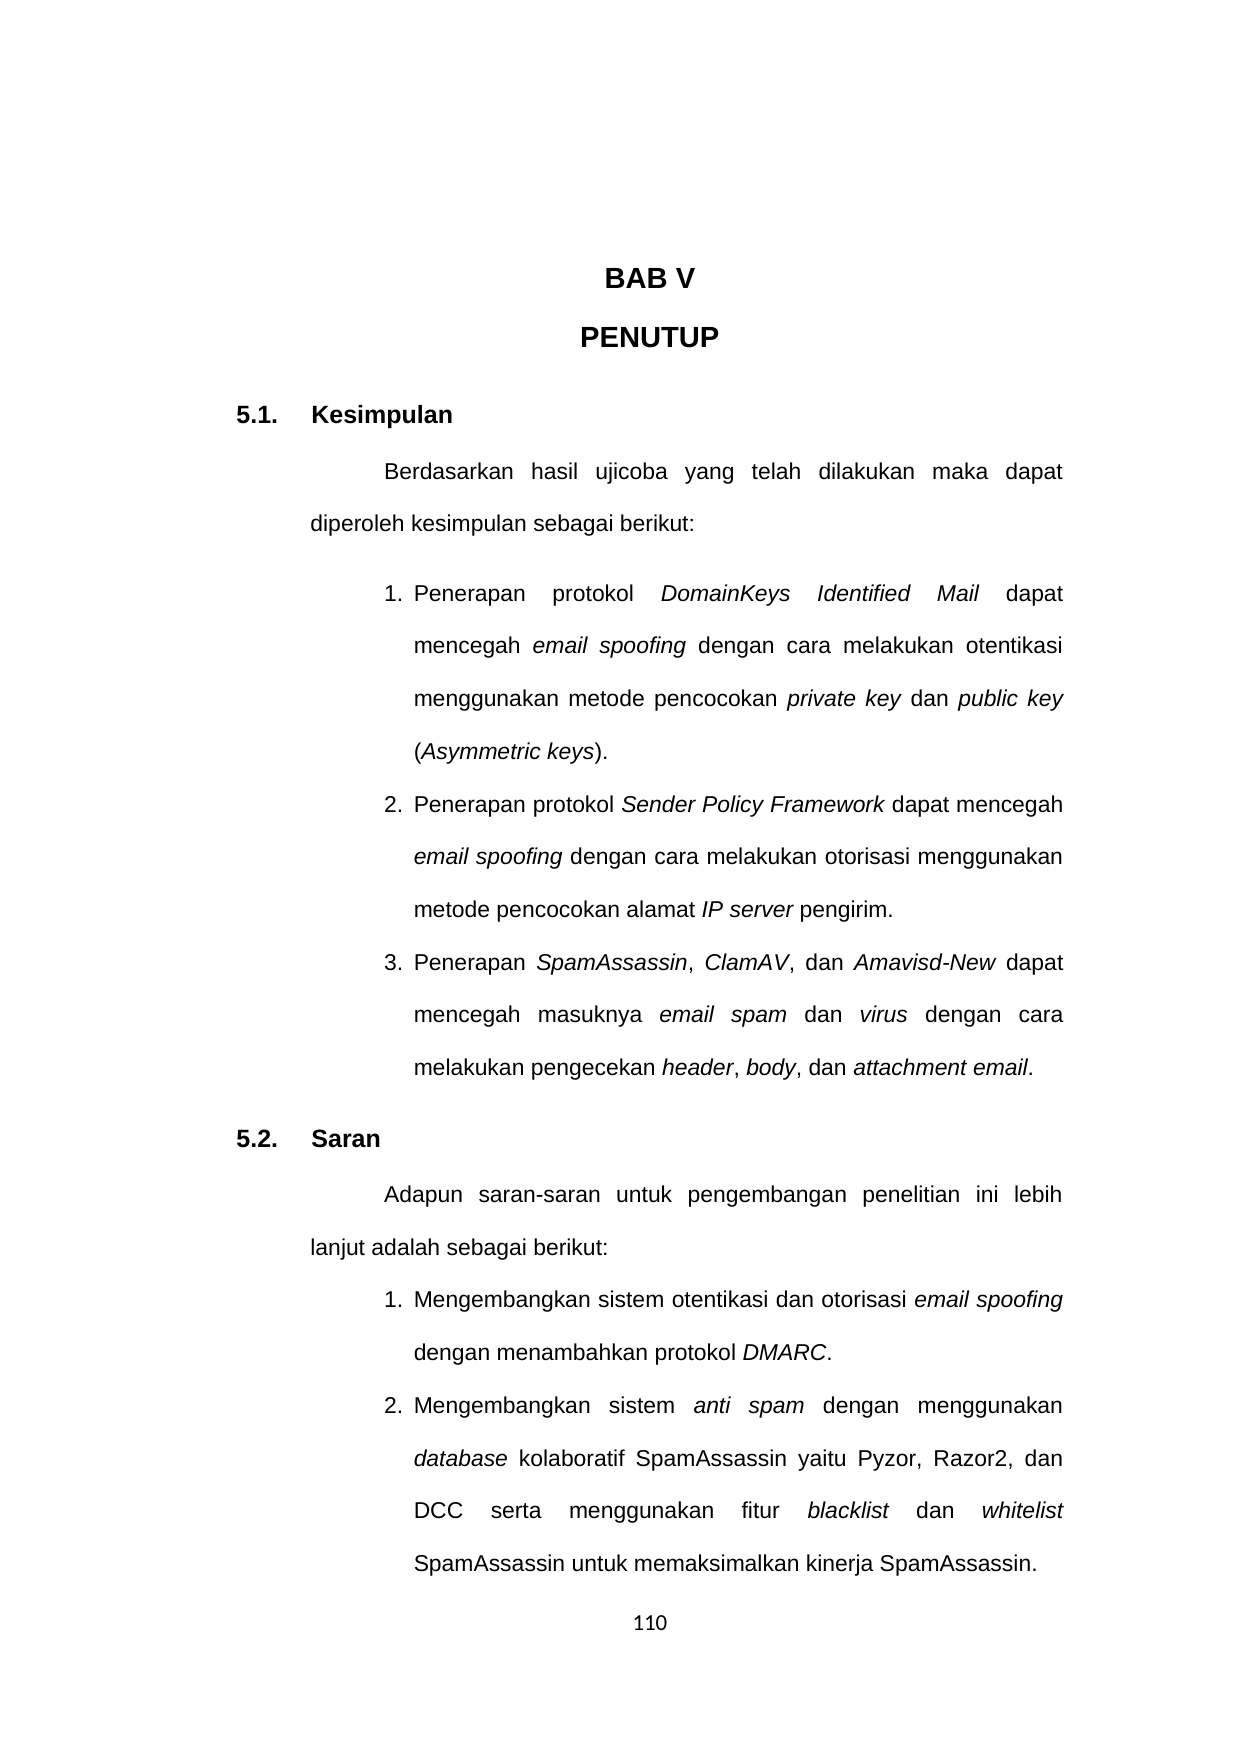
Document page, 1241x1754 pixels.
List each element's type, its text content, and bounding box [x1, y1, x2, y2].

list Penerapan protokol Sender Policy Framework dapat mencegah email spoofing dengan cara melakukan otorisasi menggunakan metode pencocokan alamat IP server pengirim. [384, 791, 1063, 922]
list Adapun saran-saran untuk pengembangan penelitian ini lebih lanjut adalah sebagai berikut: [310, 1181, 1063, 1260]
list Mengembangkan sistem anti spam dengan menggunakan database kolaboratif SpamAssassin yaitu Pyzor, Razor2, dan DCC serta menggunakan fitur blacklist dan whitelist SpamAssassin untuk memaksimalkan kinerja SpamAssassin. [384, 1392, 1063, 1576]
list Penerapan SpamAssassin, ClamAV, dan Amavisd-New dapat mencegah masuknya email spam dan virus dengan cara melakukan pengecekan header, body, dan attachment email. [384, 949, 1063, 1081]
subtitle BAB V [236, 261, 1063, 295]
subtitle Kesimpulan [236, 400, 1063, 429]
subtitle Saran [236, 1123, 1063, 1152]
subtitle PENUTUP [236, 320, 1063, 353]
list Mengembangkan sistem otentikasi dan otorisasi email spoofing dengan menambahkan protokol DMARC. [384, 1286, 1063, 1366]
list Penerapan protokol DomainKeys Identified Mail dapat mencegah email spoofing dengan cara melakukan otentikasi menggunakan metode pencocokan private key dan public key (Asymmetric keys). [384, 580, 1063, 764]
text Berdasarkan hasil ujicoba yang telah dilakukan maka dapat diperoleh kesimpulan sebagai berikut: [310, 458, 1063, 537]
